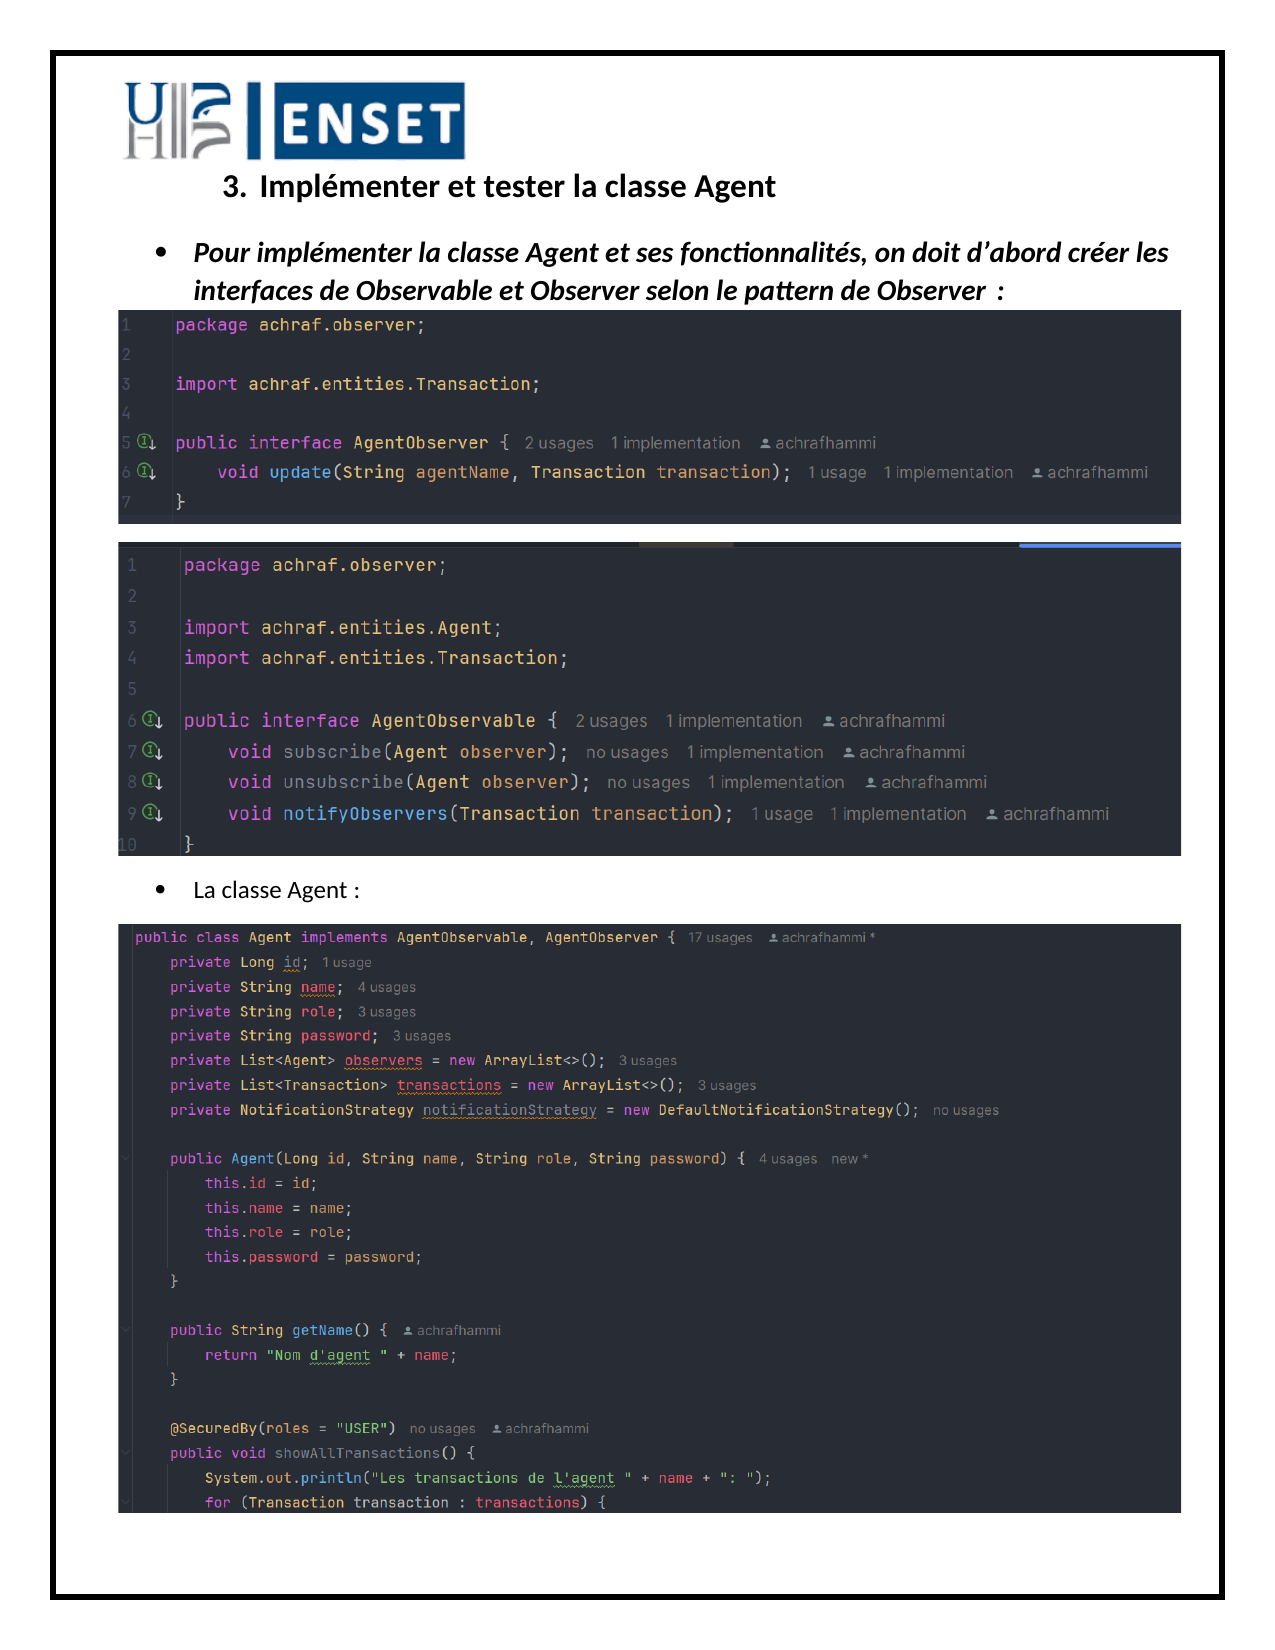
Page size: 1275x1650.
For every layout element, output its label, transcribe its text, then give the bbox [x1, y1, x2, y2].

subtitle Pour implémenter la classe Agent et ses fonctionnalités, on doit d’abord créer les interfaces de Observable et Observer selon le pattern de Observer : [156, 234, 1181, 308]
subtitle Implémenter et tester la classe Agent [222, 165, 1181, 206]
picture [118, 310, 1182, 524]
picture [118, 542, 1182, 856]
picture [118, 924, 1182, 1513]
list La classe Agent : [156, 874, 1181, 905]
picture [118, 75, 471, 165]
